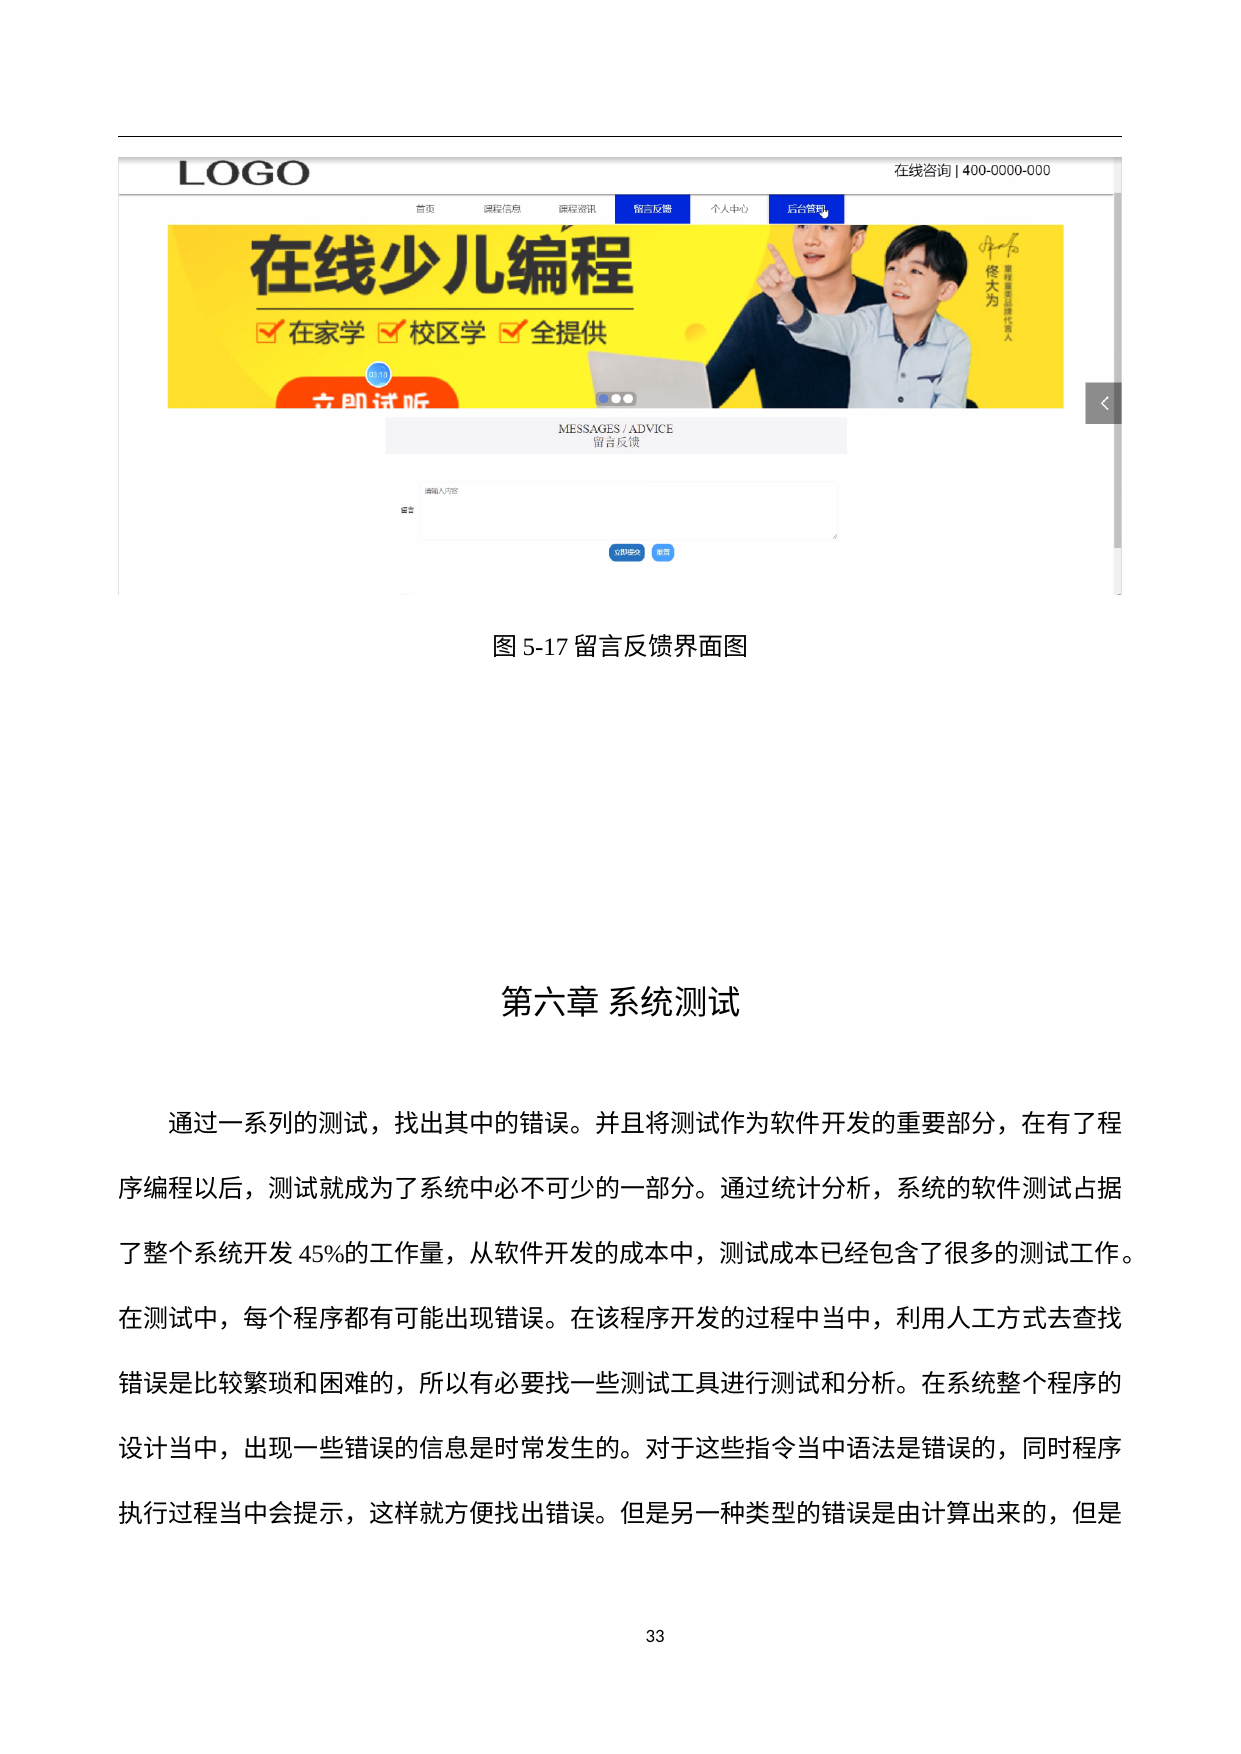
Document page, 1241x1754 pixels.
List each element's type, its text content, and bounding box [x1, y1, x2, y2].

picture [118, 157, 1122, 595]
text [118, 1089, 1122, 1544]
text 图5-17留言反馈界面图 [118, 612, 1122, 677]
subtitle 第六章 系统测试 [118, 967, 1122, 1032]
